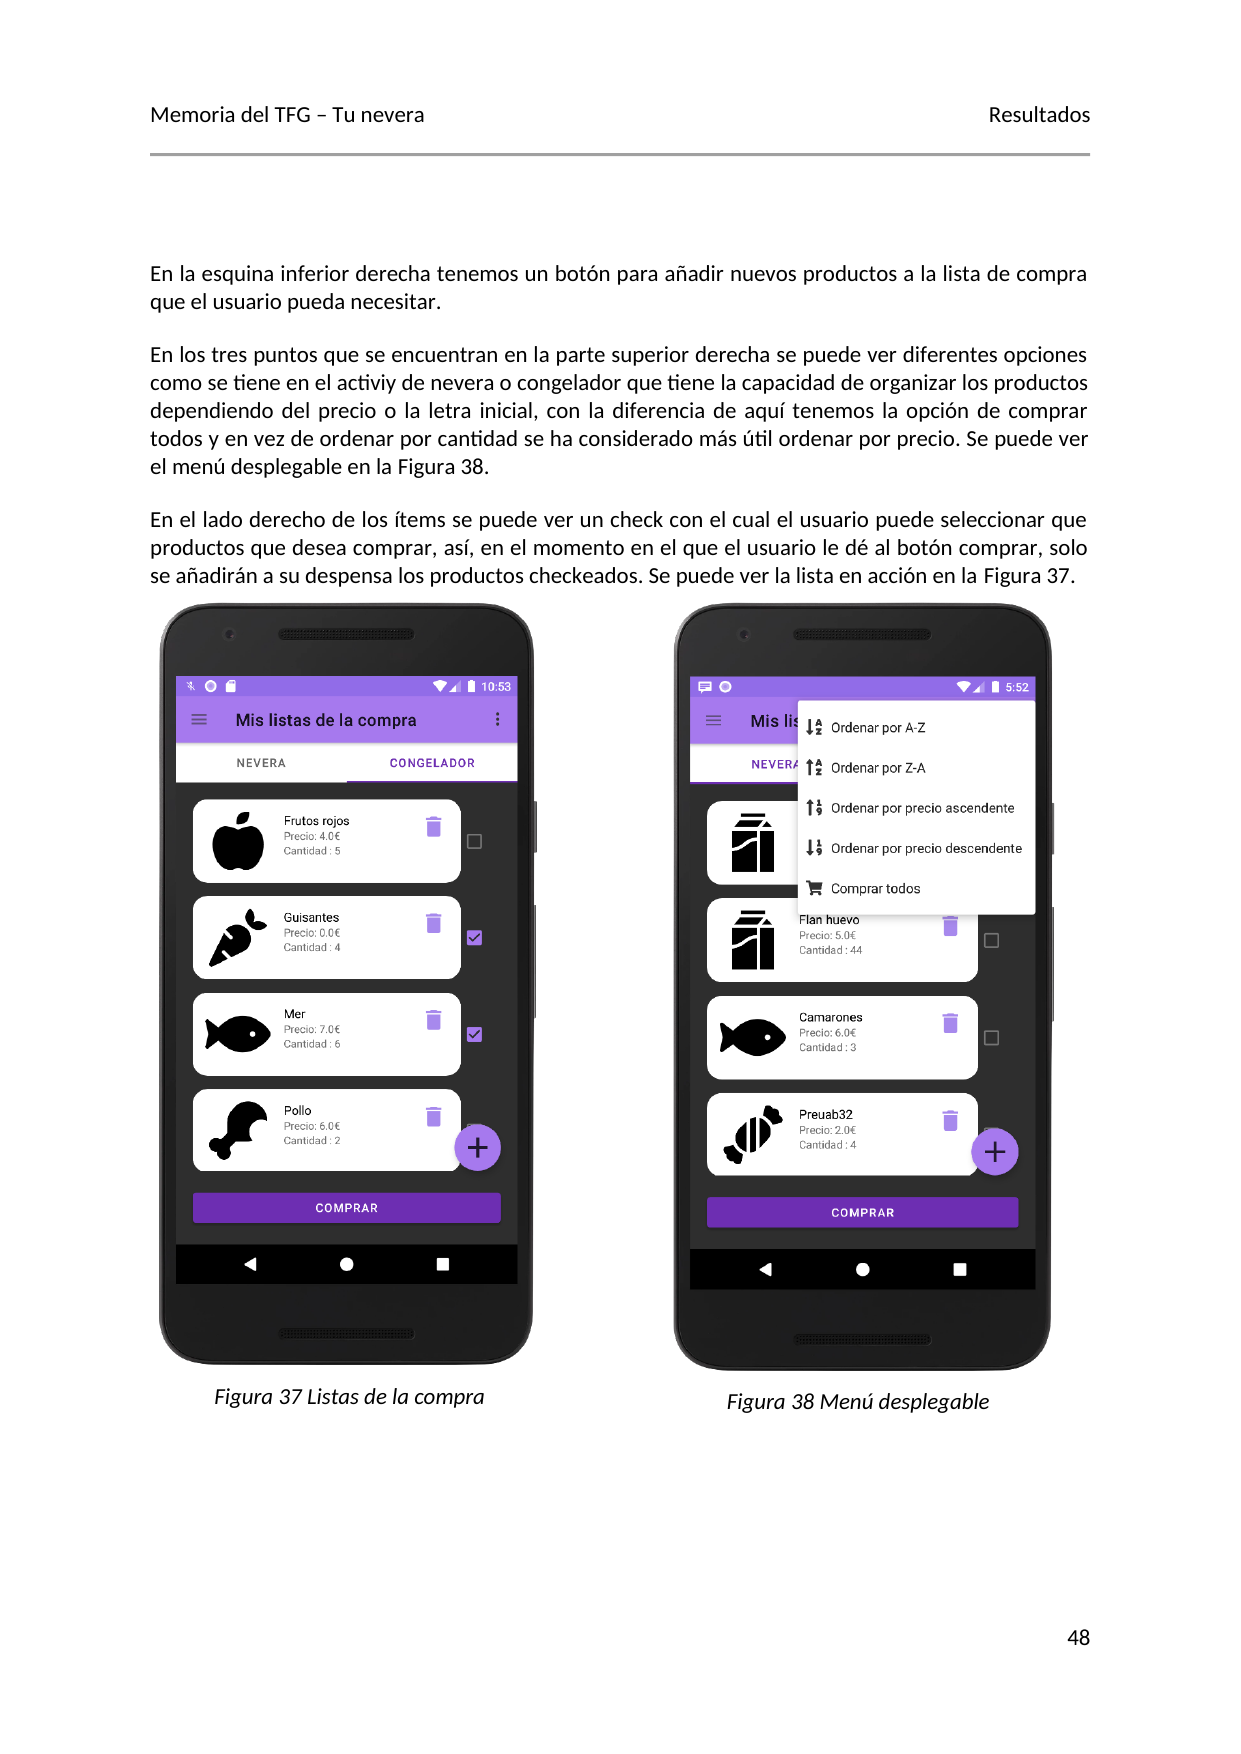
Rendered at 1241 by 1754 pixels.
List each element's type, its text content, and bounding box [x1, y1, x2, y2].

picture [673, 602, 1055, 1371]
picture [159, 602, 537, 1365]
text En la esquina inferior derecha tenemos un botón para añadir nuevos productos a la lista de compra que el usuario pueda necesitar. [150, 259, 1090, 315]
text En los tres puntos que se encuentran en la parte superior derecha se puede ver diferentes opciones como se tiene en el activiy de nevera o congelador que tiene la capacidad de organizar los productos dependiendo del precio o la letra inicial, con la diferencia de aquí tenemos la opción de comprar todos y en vez de ordenar por cantidad se ha considerado más útil ordenar por precio. Se puede ver el menú desplegable en la Figura 38. [150, 340, 1090, 480]
text En el lado derecho de los ítems se puede ver un check con el cual el usuario puede seleccionar que productos que desea comprar, así, en el momento en el que el usuario le dé al botón comprar, solo se añadirán a su despensa los productos checkeados. Se puede ver la lista en acción en la Figura 37. [150, 505, 1090, 589]
